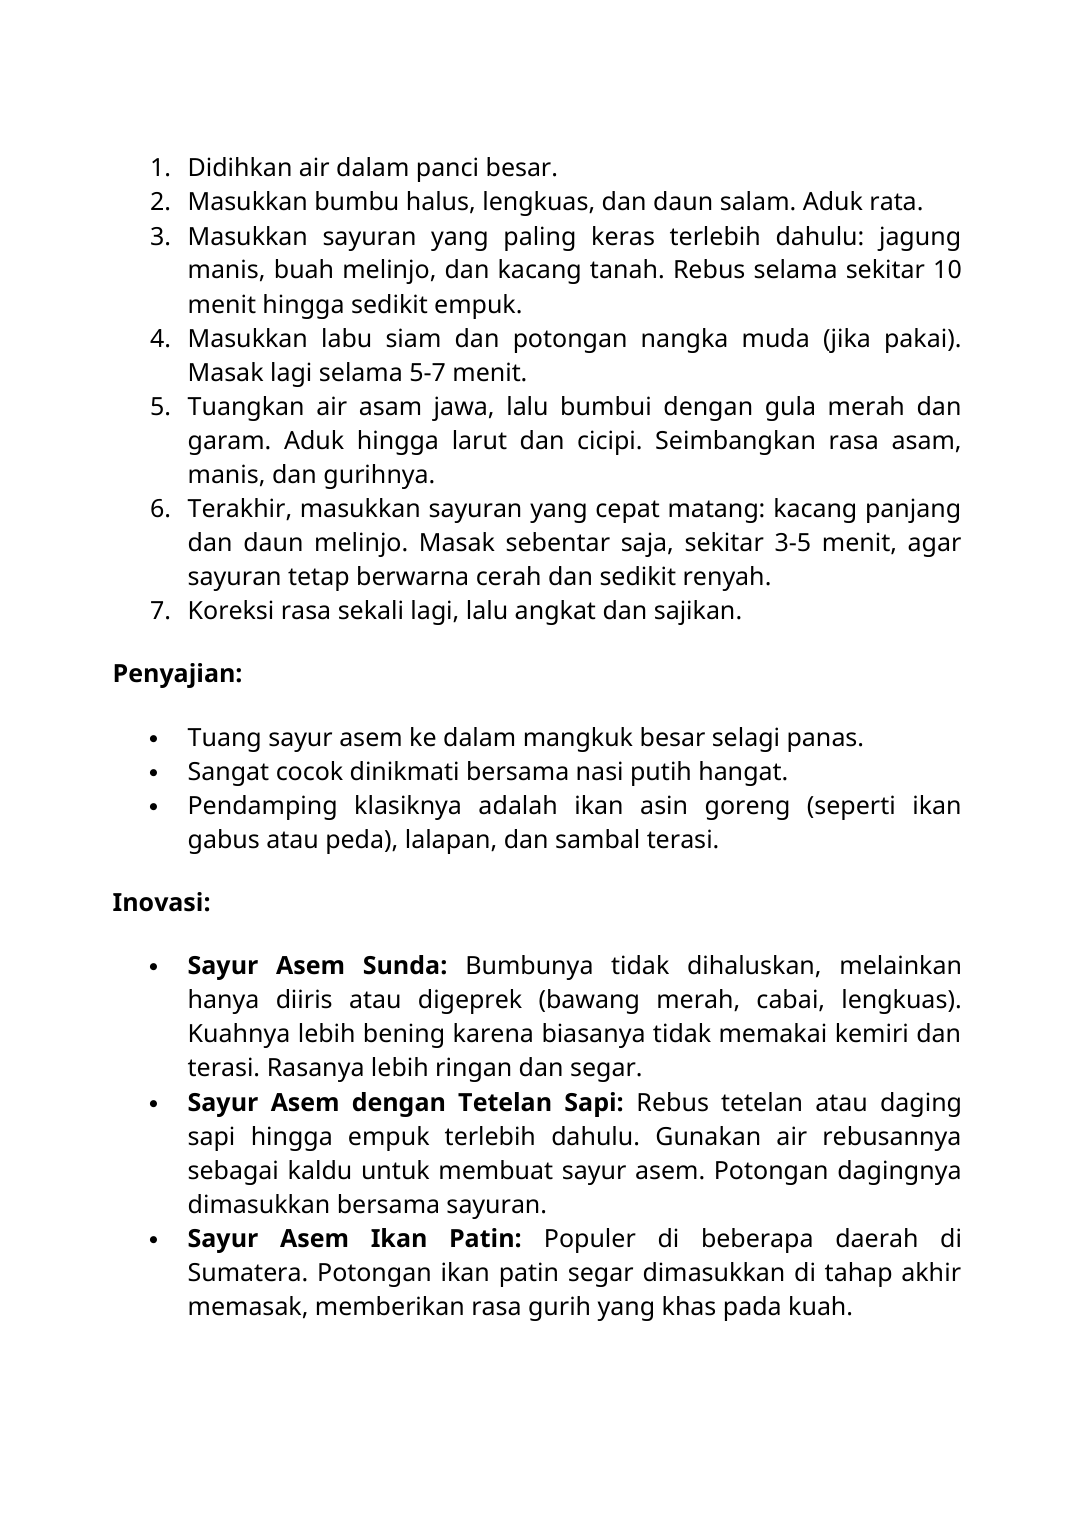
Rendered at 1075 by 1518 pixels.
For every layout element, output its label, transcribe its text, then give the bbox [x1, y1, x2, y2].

text Inovasi: [112, 885, 962, 919]
list Masukkan sayuran yang paling keras terlebih dahulu: jagung manis, buah melinjo, dan kacang tanah. Rebus selama sekitar 10 menit hingga sedikit empuk. [150, 218, 962, 320]
list Sangat cocok dinikmati bersama nasi putih hangat. [150, 753, 962, 787]
list Didihkan air dalam panci besar. [150, 150, 962, 184]
list Masukkan labu siam dan potongan nangka muda (jika pakai). Masak lagi selama 5-7 menit. [150, 320, 962, 388]
list Tuangkan air asam jawa, lalu bumbui dengan gula merah dan garam. Aduk hingga larut dan cicipi. Seimbangkan rasa asam, manis, dan gurihnya. [150, 388, 962, 491]
list Terakhir, masukkan sayuran yang cepat matang: kacang panjang dan daun melinjo. Masak sebentar saja, sekitar 3-5 menit, agar sayuran tetap berwarna cerah dan sedikit renyah. [150, 491, 962, 593]
text Penyajian: [112, 656, 962, 690]
list Sayur Asem Ikan Patin: Populer di beberapa daerah di Sumatera. Potongan ikan patin segar dimasukkan di tahap akhir memasak, memberikan rasa gurih yang khas pada kuah. [150, 1220, 962, 1323]
list Masukkan bumbu halus, lengkuas, dan daun salam. Aduk rata. [150, 184, 962, 218]
list Tuang sayur asem ke dalam mangkuk besar selagi panas. [150, 719, 962, 753]
list Sayur Asem dengan Tetelan Sapi: Rebus tetelan atau daging sapi hingga empuk terlebih dahulu. Gunakan air rebusannya sebagai kaldu untuk membuat sayur asem. Potongan dagingnya dimasukkan bersama sayuran. [150, 1084, 962, 1220]
list Sayur Asem Sunda: Bumbunya tidak dihaluskan, melainkan hanya diiris atau digeprek (bawang merah, cabai, lengkuas). Kuahnya lebih bening karena biasanya tidak memakai kemiri dan terasi. Rasanya lebih ringan dan segar. [150, 948, 962, 1084]
list Pendamping klasiknya adalah ikan asin goreng (seperti ikan gabus atau peda), lalapan, dan sambal terasi. [150, 787, 962, 856]
list Koreksi rasa sekali lagi, lalu angkat dan sajikan. [150, 593, 962, 627]
